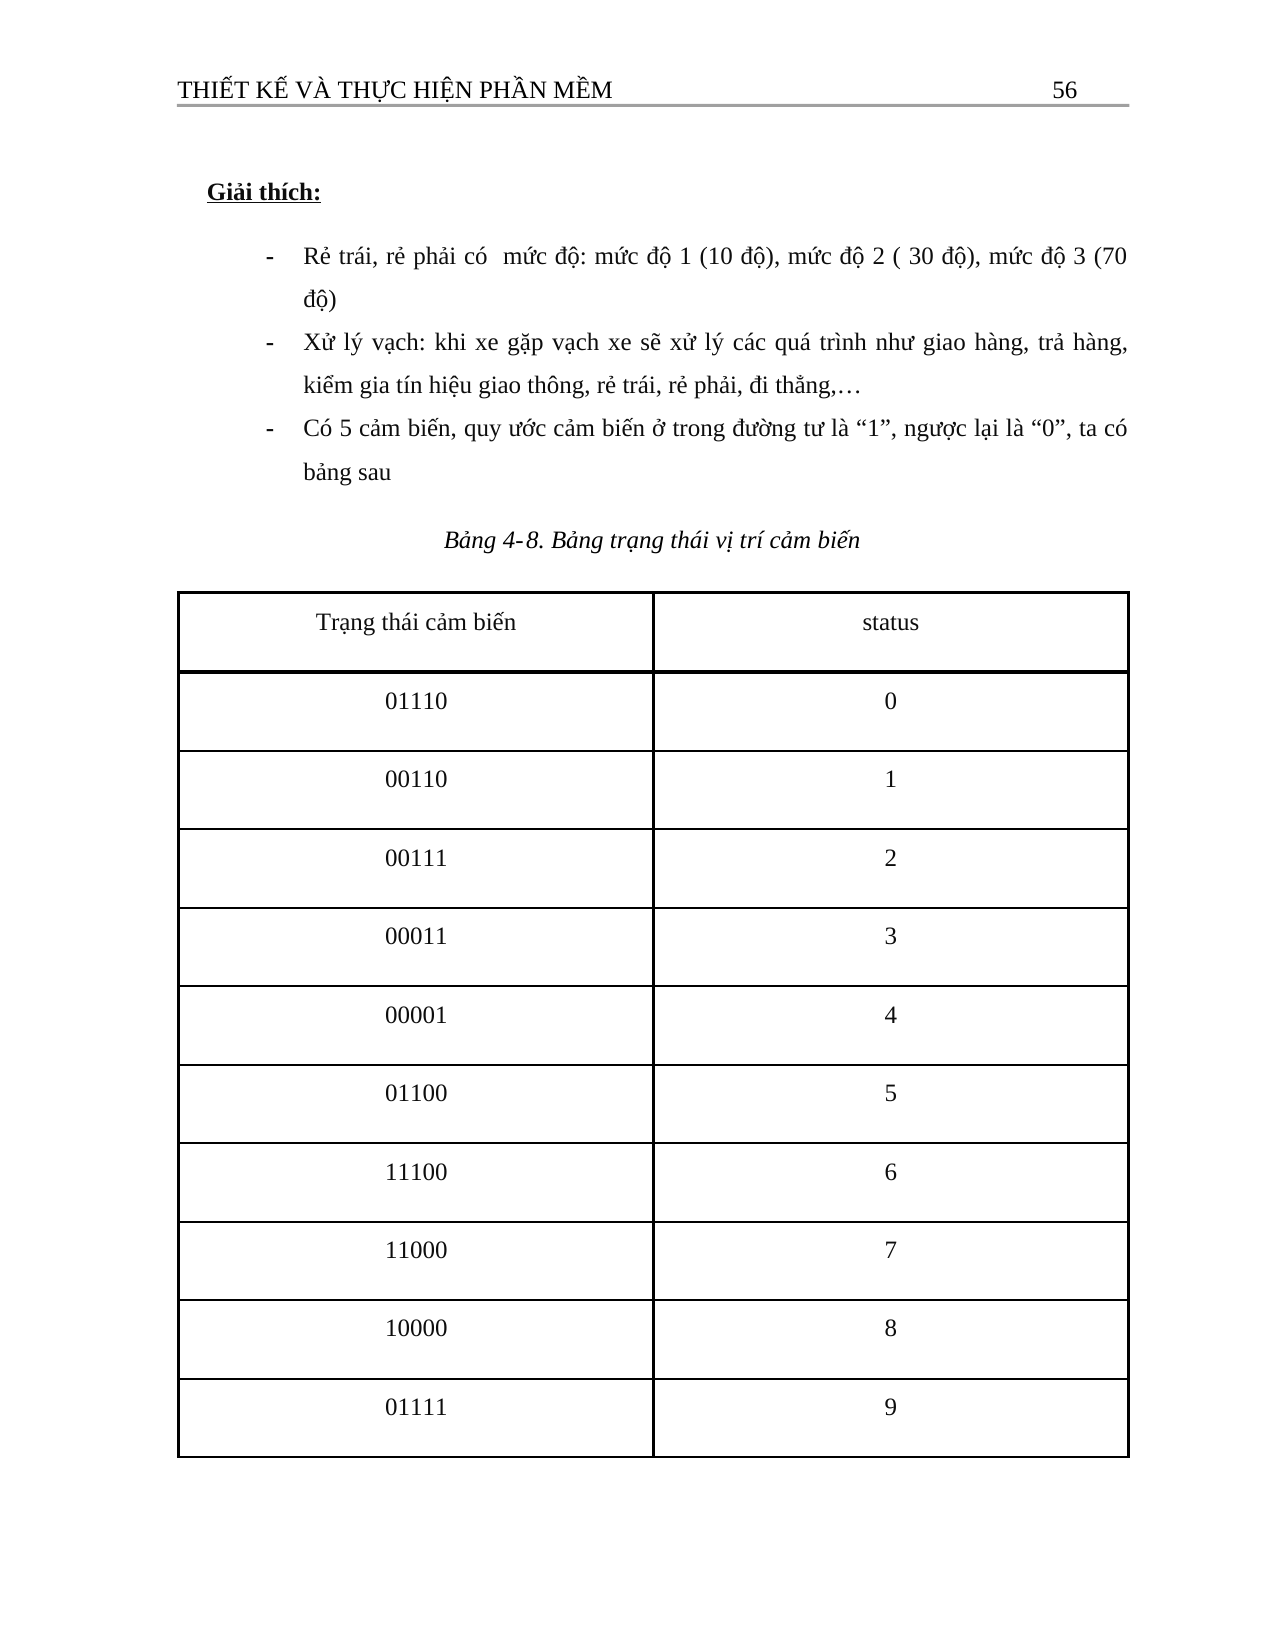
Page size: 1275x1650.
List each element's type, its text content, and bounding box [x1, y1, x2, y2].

table_cell 2 [655, 830, 1127, 907]
table_cell 8 [655, 1301, 1127, 1377]
table_cell 01100 [180, 1066, 652, 1142]
list Xử lý vạch: khi xe gặp vạch xe sẽ xử lý các quá trình như giao hàng, trả hàng, kiểm gia tín hiệu giao thông, rẻ trái, rẻ phải, đi thẳng,… [266, 327, 1129, 399]
table_cell 00111 [180, 830, 652, 907]
table_header status [655, 594, 1127, 670]
table_cell 6 [655, 1144, 1127, 1221]
table_cell 1 [655, 752, 1127, 828]
table_cell 11000 [180, 1223, 652, 1299]
list Có 5 cảm biến, quy ước cảm biến ở trong đường tư là “1”, ngược lại là “0”, ta có bảng sau [266, 413, 1129, 485]
table_cell 5 [655, 1066, 1127, 1142]
text Giải thích: [207, 177, 1129, 206]
table_cell 01110 [180, 674, 652, 750]
table_cell 00011 [180, 909, 652, 985]
table_cell 00001 [180, 987, 652, 1064]
table_cell 0 [655, 674, 1127, 750]
table_cell 00110 [180, 752, 652, 828]
table_cell 9 [655, 1380, 1127, 1456]
table_cell 10000 [180, 1301, 652, 1377]
table_cell 11100 [180, 1144, 652, 1221]
list Rẻ trái, rẻ phải có mức độ: mức độ 1 (10 độ), mức độ 2 ( 30 độ), mức độ 3 (70 độ) [266, 241, 1129, 313]
table_cell 4 [655, 987, 1127, 1064]
table_cell 7 [655, 1223, 1127, 1299]
table_cell 3 [655, 909, 1127, 985]
table_header Trạng thái cảm biến [180, 594, 652, 670]
table_cell 01111 [180, 1380, 652, 1456]
